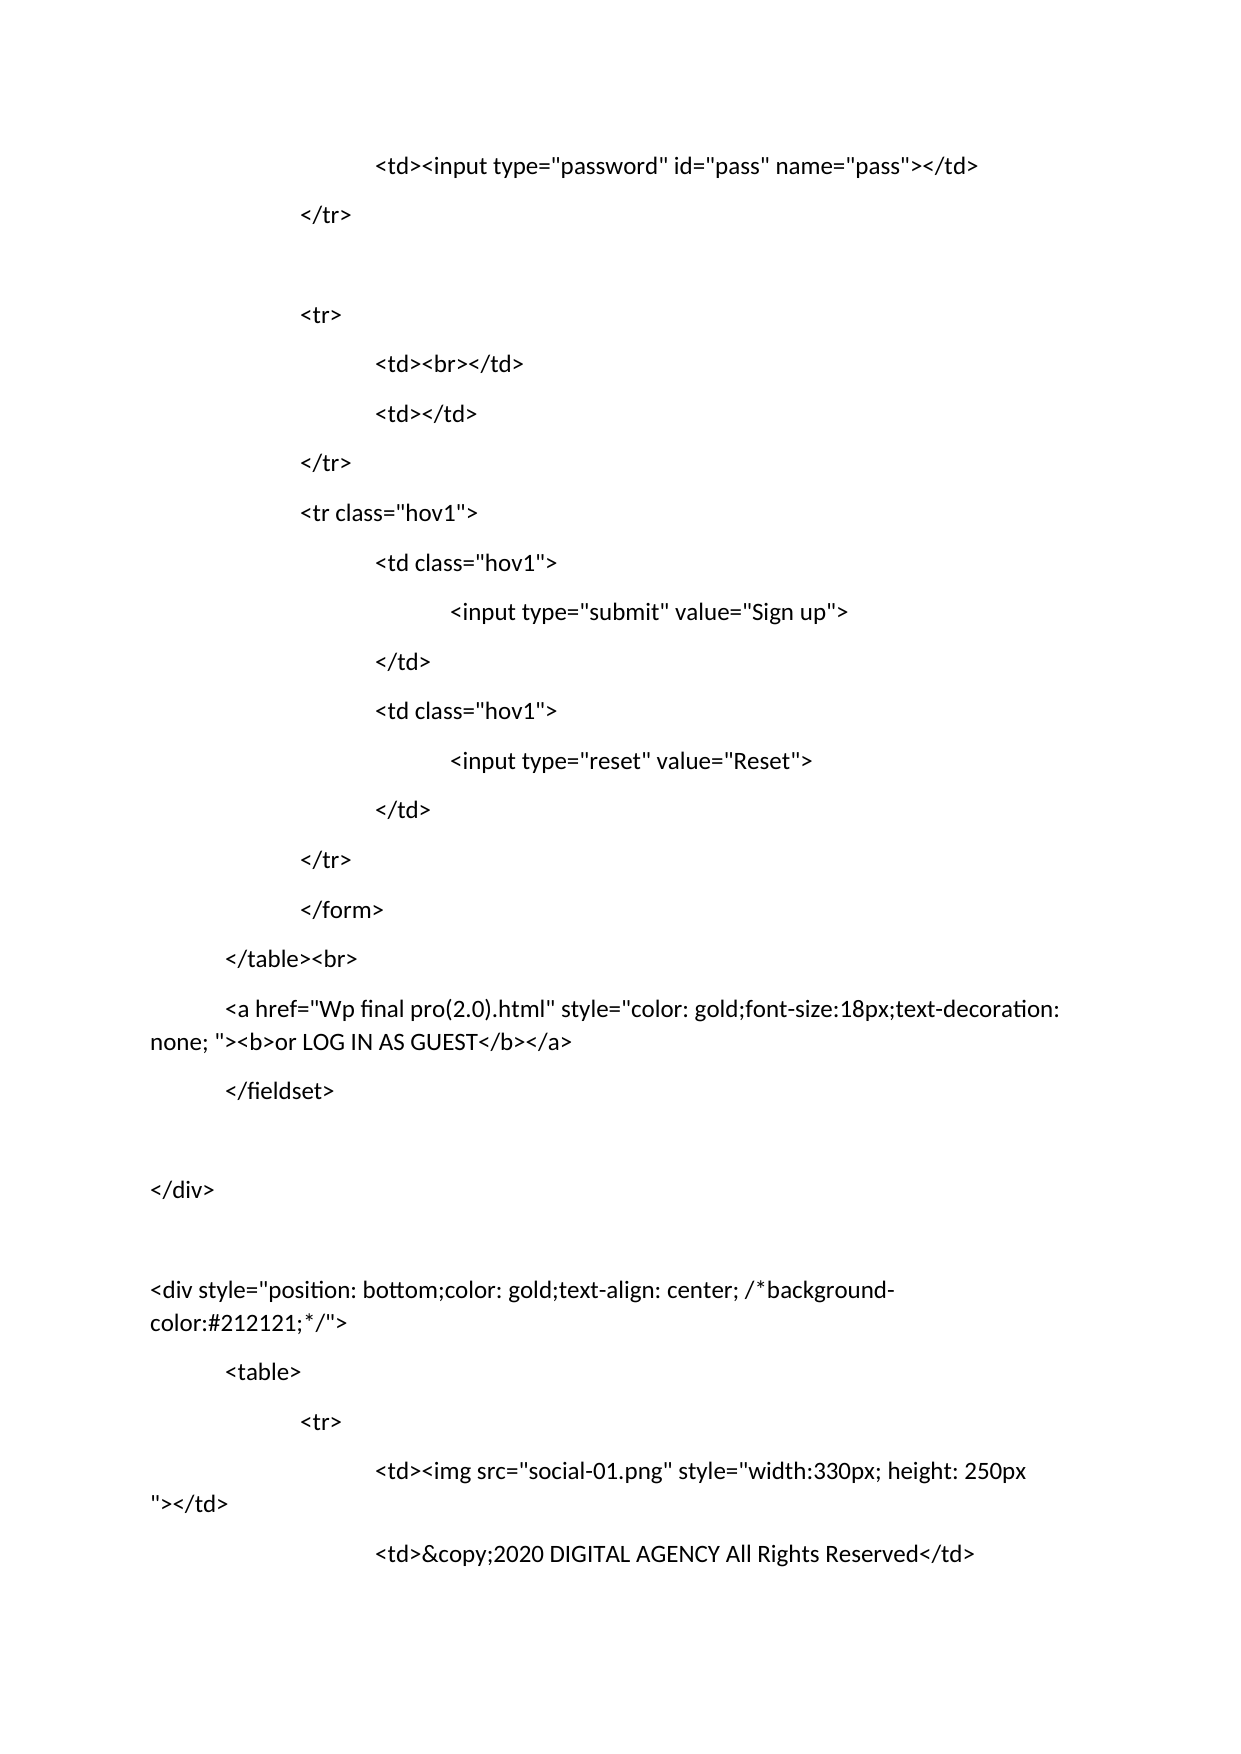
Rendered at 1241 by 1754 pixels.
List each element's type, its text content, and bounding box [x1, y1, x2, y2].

text </td> [150, 646, 1090, 676]
text </td> [150, 794, 1090, 825]
text <td><img src="social-01.png" style="width:330px; height: 250px "></td> [150, 1455, 1090, 1519]
text </tr> [150, 199, 1090, 230]
text <td class="hov1"> [150, 695, 1090, 726]
text <tr class="hov1"> [150, 497, 1090, 528]
text </tr> [150, 844, 1090, 875]
text </form> [150, 894, 1090, 924]
text </table><br> [150, 943, 1090, 974]
text <input type="submit" value="Sign up"> [150, 596, 1090, 627]
text <tr> [150, 299, 1090, 329]
text <a href="Wp final pro(2.0).html" style="color: gold;font-size:18px;text-decoration: none; "><b>or LOG IN AS GUEST</b></a> [150, 993, 1090, 1056]
text </div> [150, 1174, 1090, 1205]
text <input type="reset" value="Reset"> [150, 745, 1090, 776]
text <td>&copy;2020 DIGITAL AGENCY All Rights Reserved</td> [150, 1538, 1090, 1568]
text <td></td> [150, 398, 1090, 428]
text <table> [150, 1356, 1090, 1387]
text <td class="hov1"> [150, 547, 1090, 577]
text <tr> [150, 1406, 1090, 1436]
text <td><input type="password" id="pass" name="pass"></td> [150, 150, 1090, 181]
text </fieldset> [150, 1075, 1090, 1106]
text <td><br></td> [150, 348, 1090, 379]
text </tr> [150, 447, 1090, 478]
text <div style="position: bottom;color: gold;text-align: center; /*background-color:#212121;*/"> [150, 1274, 1090, 1337]
